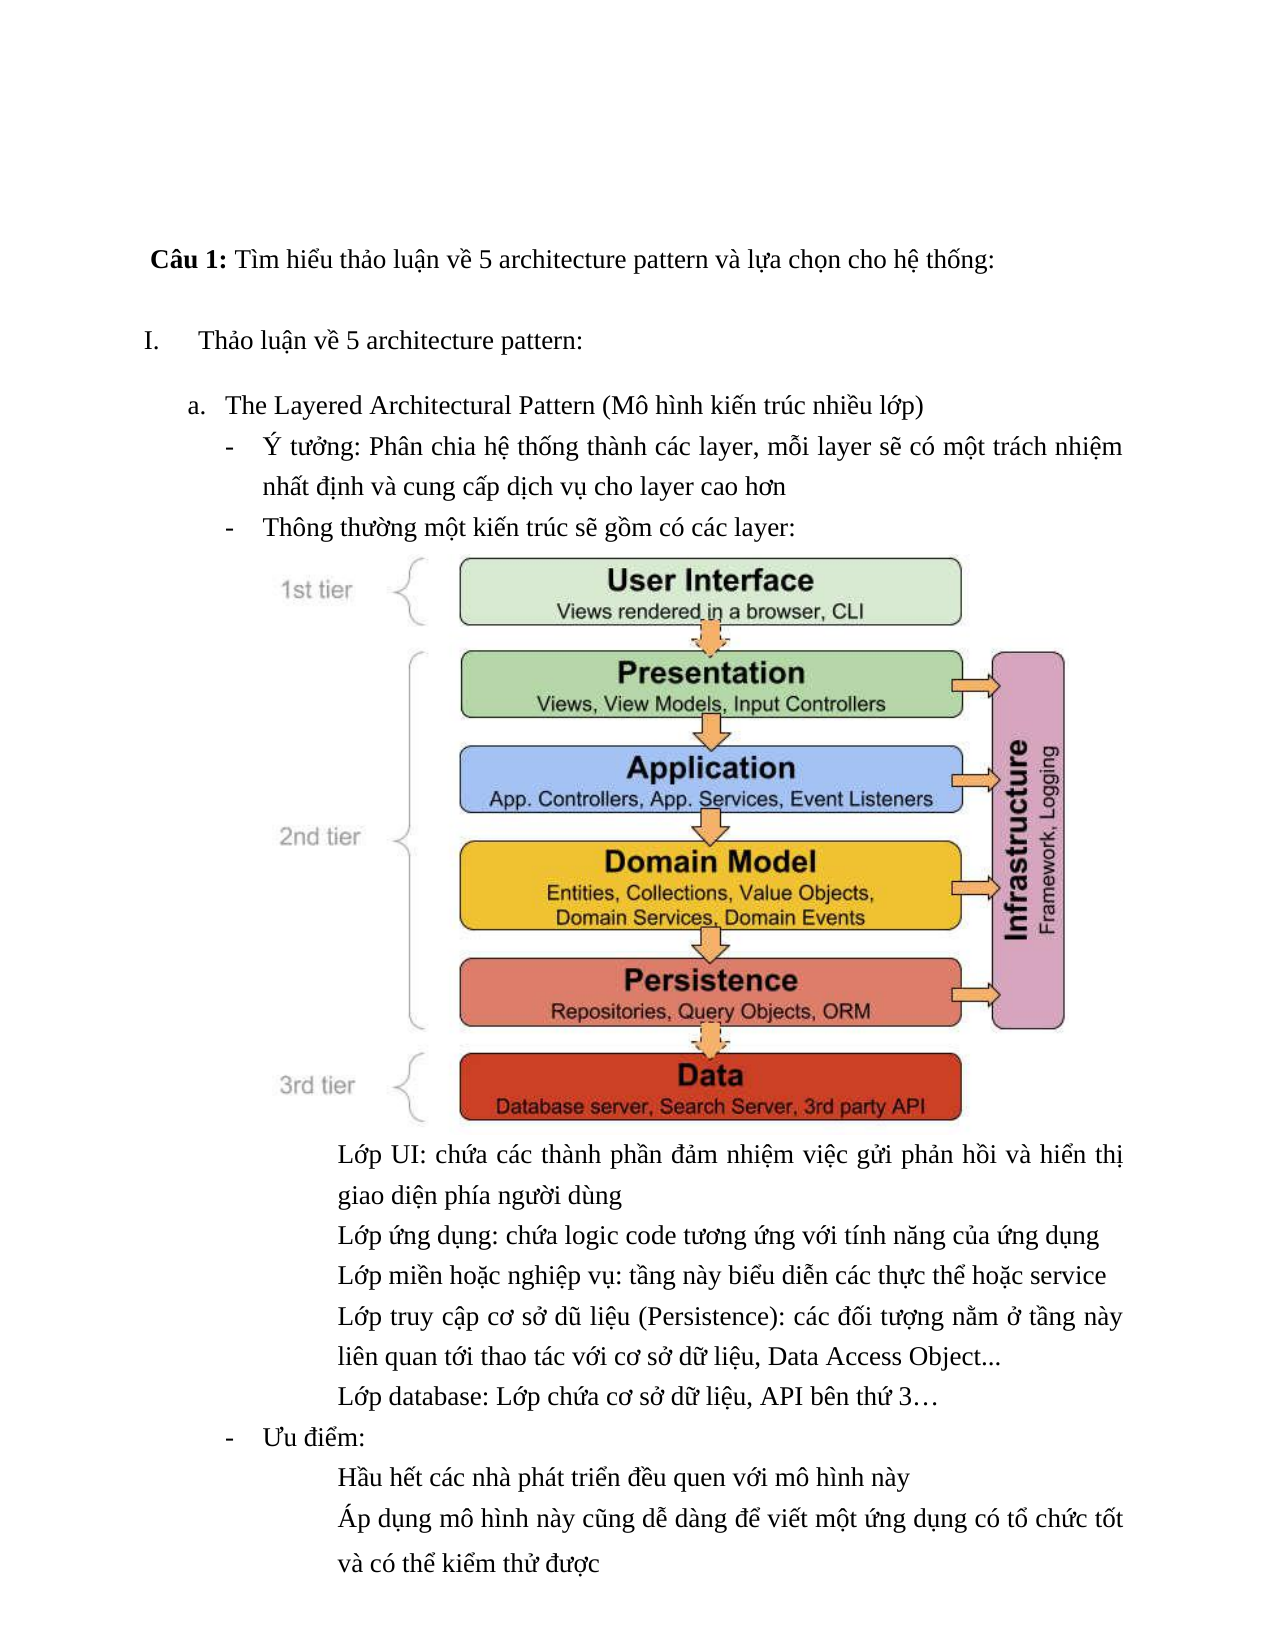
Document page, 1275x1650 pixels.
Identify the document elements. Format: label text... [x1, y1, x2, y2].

list Lớp truy cập cơ sở dũ liệu (Persistence): các đối tượng nằm ở tầng này liên quan tới thao tác với cơ sở dữ liệu, Data Access Object... [300, 1300, 1125, 1371]
list Thông thường một kiến trúc sẽ gồm có các layer: [225, 511, 1125, 542]
list Lớp UI: chứa các thành phần đảm nhiệm việc gửi phản hồi và hiển thị giao diện phía người dùng [300, 1139, 1125, 1210]
picture [262, 554, 1070, 1135]
list Thảo luận về 5 architecture pattern: [159, 324, 1125, 355]
list Hầu hết các nhà phát triển đều quen với mô hình này [300, 1461, 1125, 1492]
list The Layered Architectural Pattern (Mô hình kiến trúc nhiều lớp) [187, 389, 1125, 421]
list Ưu điểm: [225, 1421, 1125, 1452]
list Lớp ứng dụng: chứa logic code tương ứng với tính năng của ứng dụng [300, 1219, 1125, 1250]
list Lớp miền hoặc nghiệp vụ: tầng này biểu diễn các thực thể hoặc service [300, 1259, 1125, 1290]
list Lớp database: Lớp chứa cơ sở dữ liệu, API bên thứ 3… [300, 1381, 1125, 1412]
list Ý tưởng: Phân chia hệ thống thành các layer, mỗi layer sẽ có một trách nhiệm nhất định và cung cấp dịch vụ cho layer cao hơn [225, 430, 1125, 501]
text Câu 1: Tìm hiểu thảo luận về 5 architecture pattern và lựa chọn cho hệ thống: [150, 243, 1125, 274]
list Áp dụng mô hình này cũng dễ dàng để viết một ứng dụng có tổ chức tốt và có thể kiểm thử được [300, 1502, 1125, 1578]
